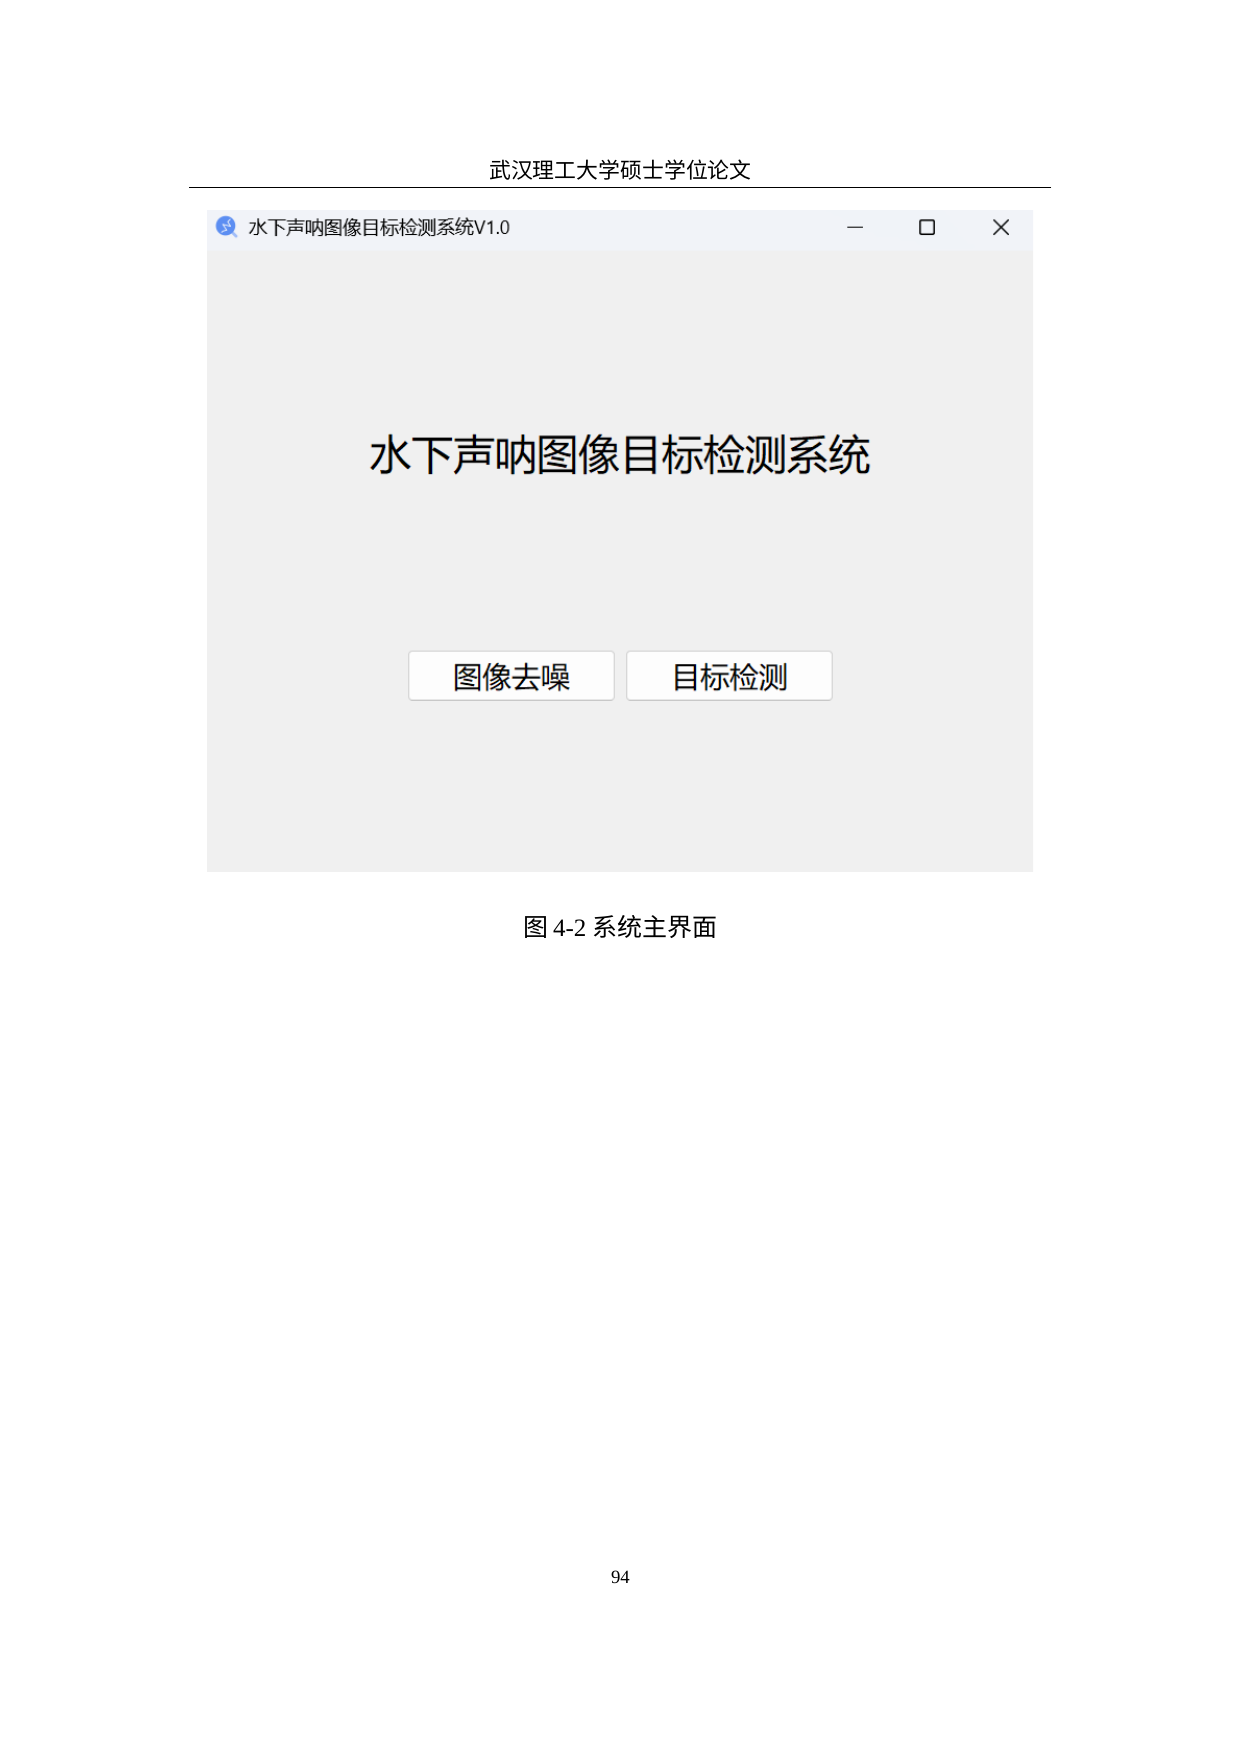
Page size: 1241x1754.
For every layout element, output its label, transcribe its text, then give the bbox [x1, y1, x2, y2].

picture [207, 210, 1034, 872]
text 图4-2 系统主界面 [189, 893, 1051, 958]
